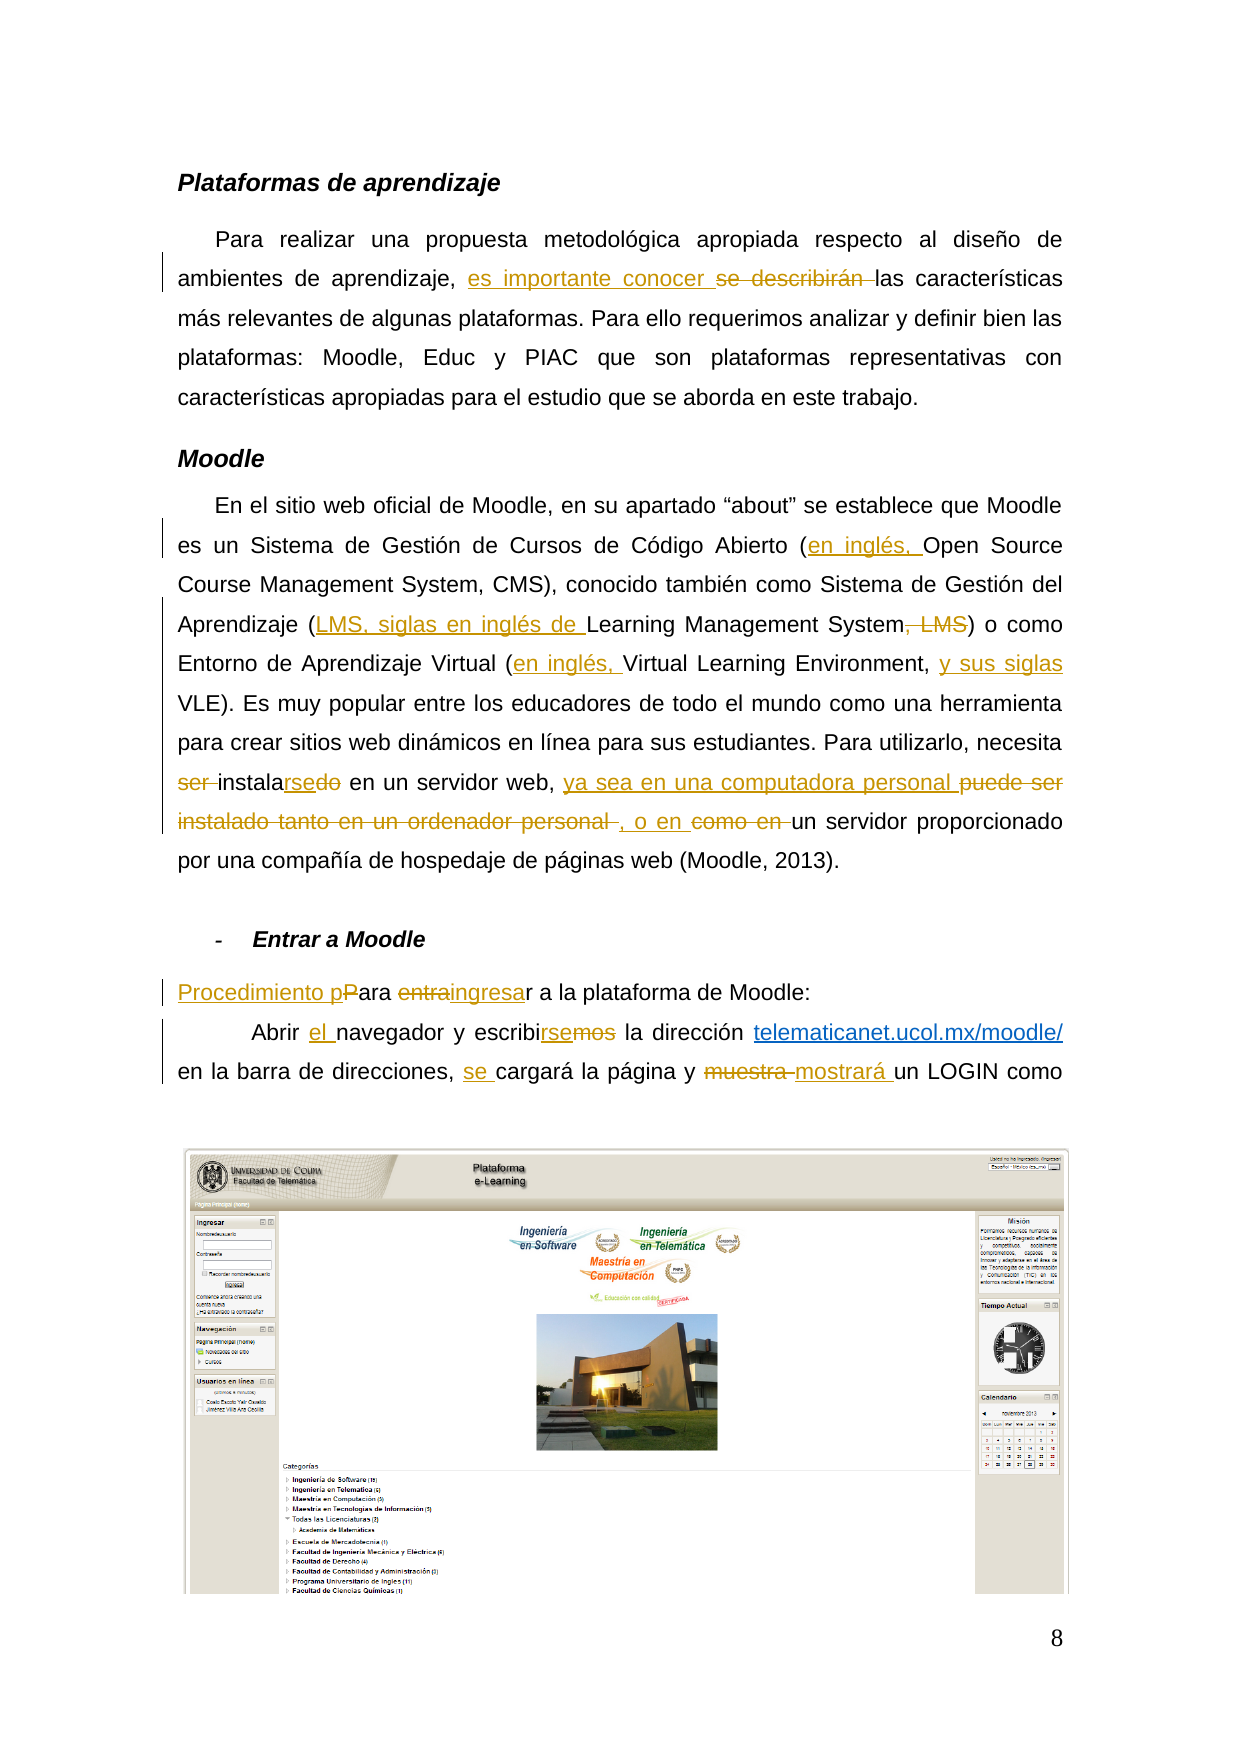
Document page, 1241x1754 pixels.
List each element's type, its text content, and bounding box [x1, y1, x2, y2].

list Entrar a Moodle [215, 926, 1063, 953]
text Abrir navegador y escribi la dirección telematicanet.ucol.mx/moodle/ en la barra de direcciones, cargará la página y un LOGIN como se puede apreciar en la figura1. Para entrar slo los datos . [177, 1019, 1063, 1084]
subtitle Plataformas de aprendizaje [177, 168, 1063, 197]
text Para realizar una propuesta metodológica apropiada respecto al diseño de ambientes de aprendizaje, las características más relevantes de algunas plataformas. Para ello requerimos analizar y definir bien las plataformas: Moodle, Educ y PIAC que son plataformas representativas con características apropiadas para el estudio que se aborda en este trabajo. [177, 226, 1063, 410]
text ara r a la plataforma de Moodle: [177, 979, 1063, 1006]
picture [183, 1148, 1069, 1594]
text En el sitio web oficial de Moodle, en su apartado “about” se establece que Moodle es un Sistema de Gestión de Cursos de Código Abierto (Open Source Course Management System, CMS), conocido también como Sistema de Gestión del Aprendizaje (Learning Management System) o como Entorno de Aprendizaje Virtual (Virtual Learning Environment, VLE). Es muy popular entre los educadores de todo el mundo como una herramienta para crear sitios web dinámicos en línea para sus estudiantes. Para utilizarlo, necesita instala en un servidor web, un servidor proporcionado por una compañía de hospedaje de páginas web . [177, 492, 1063, 874]
subtitle Moodle [177, 444, 1063, 473]
